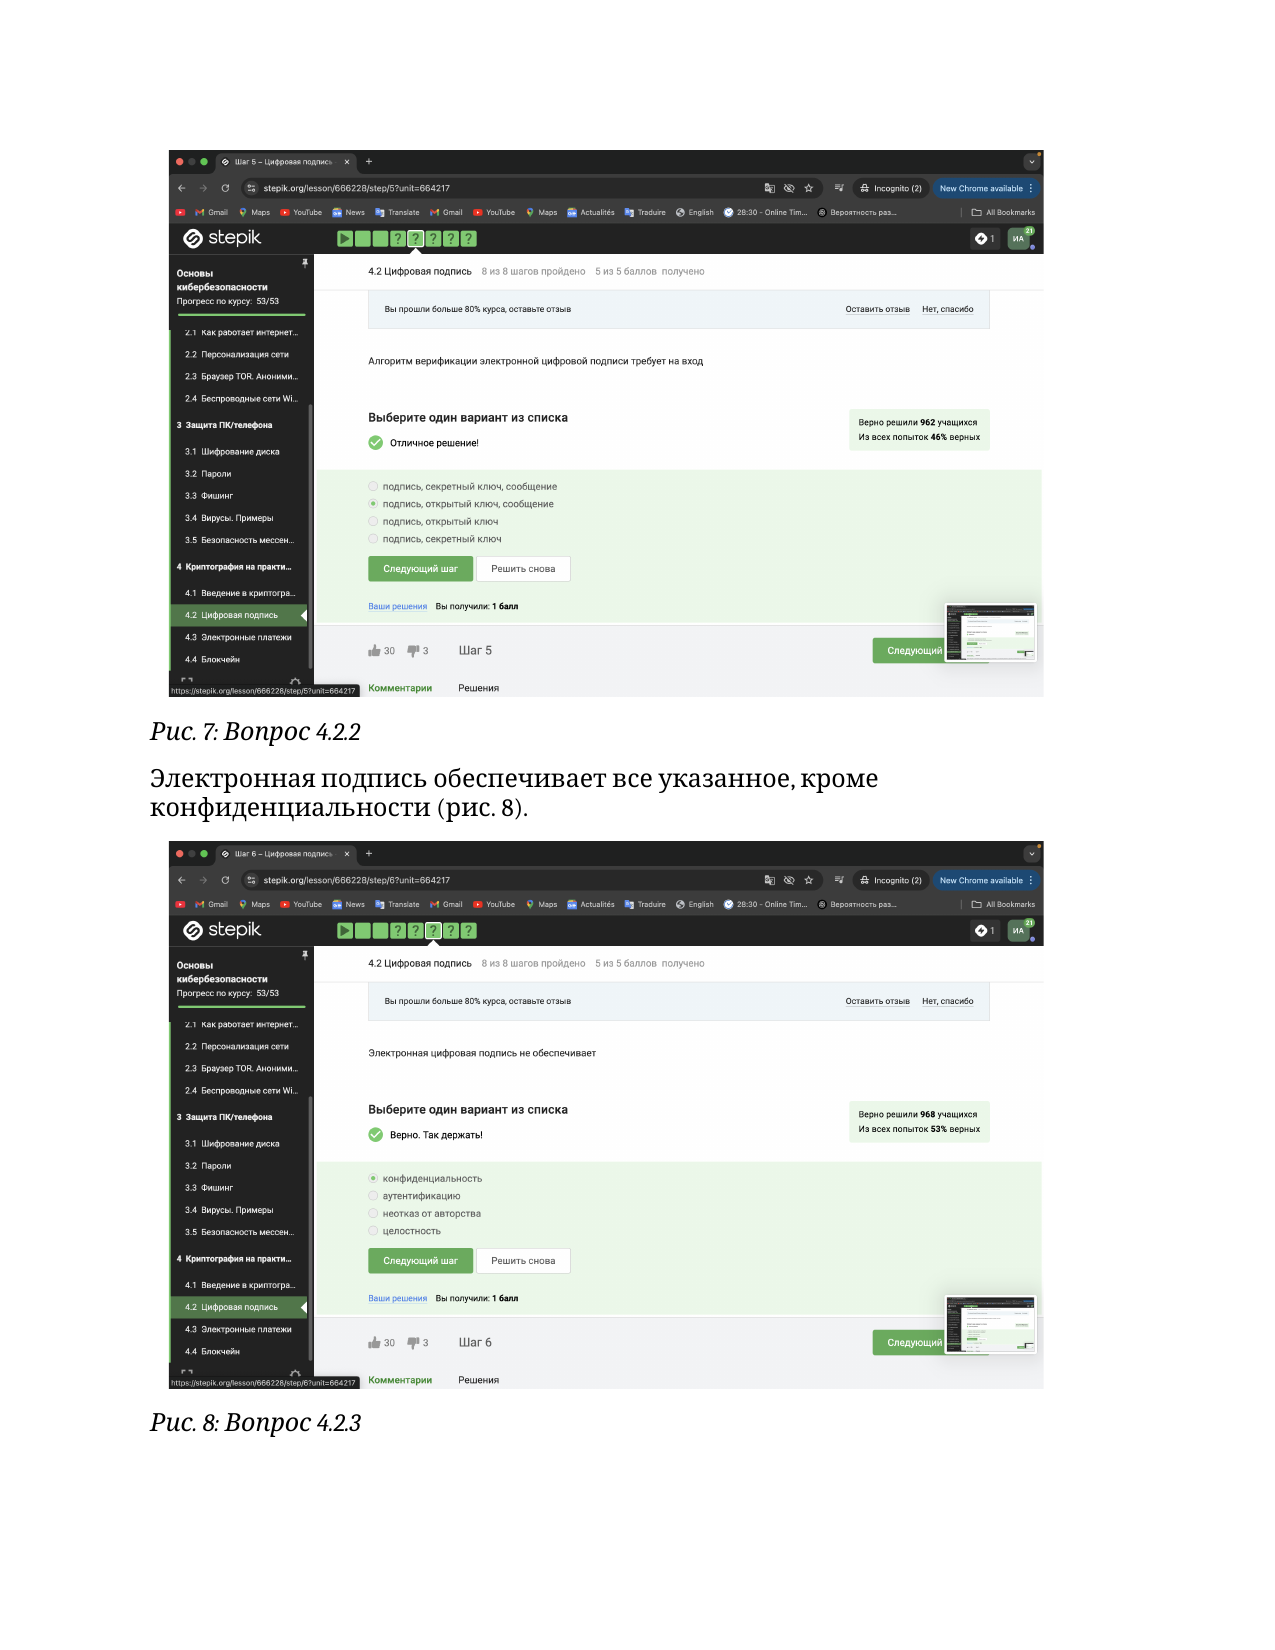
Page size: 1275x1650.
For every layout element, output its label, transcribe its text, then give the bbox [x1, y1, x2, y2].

picture [168, 150, 1044, 697]
text Электронная подпись обеспечивает все указанное, кроме конфиденциальности (рис. 8). [150, 765, 1125, 823]
picture [168, 841, 1044, 1389]
text Рис. 7: Вопрос 4.2.2 [150, 718, 1125, 746]
text Рис. 8: Вопрос 4.2.3 [150, 1409, 1125, 1438]
